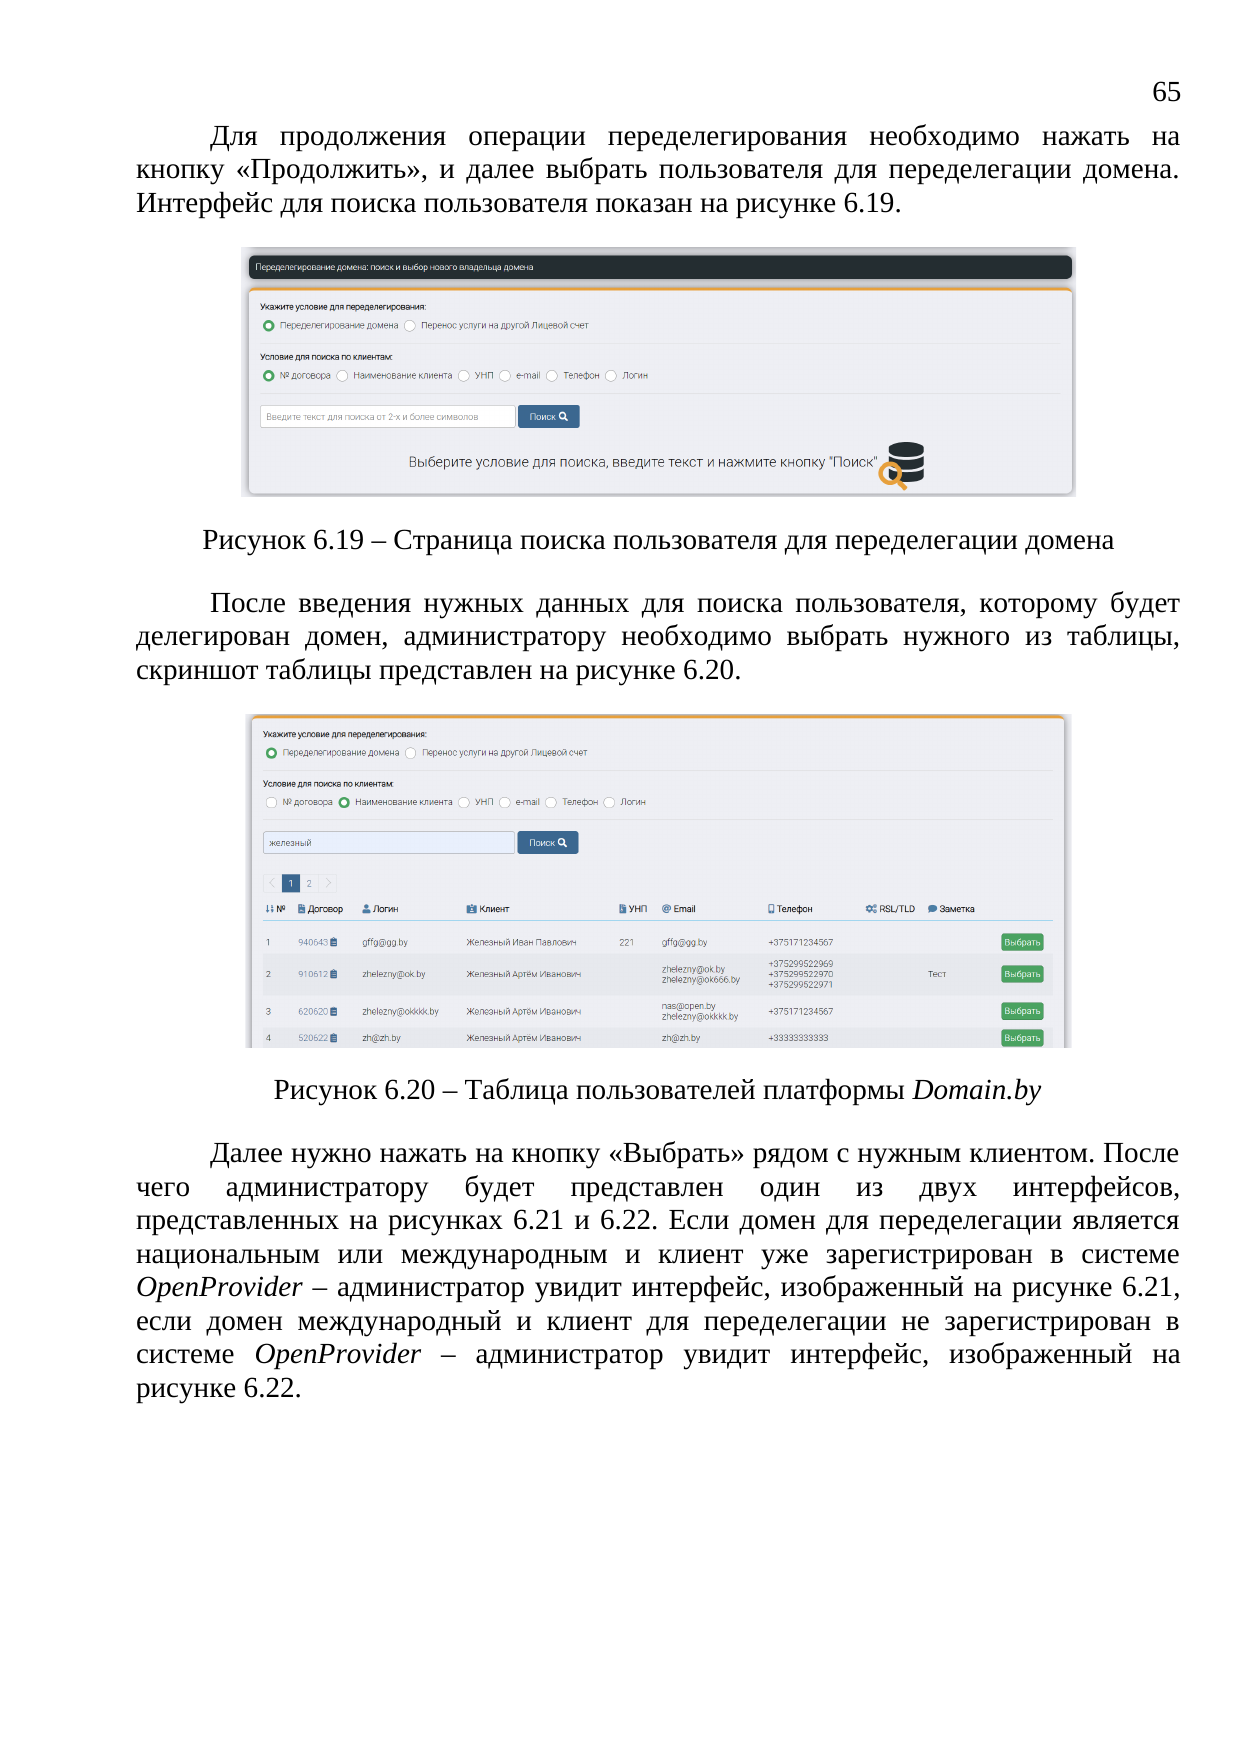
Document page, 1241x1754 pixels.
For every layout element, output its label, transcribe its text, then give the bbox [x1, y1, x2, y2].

text Для продолжения операции переделегирования необходимо нажать на кнопку «Продолжить», и далее выбрать пользователя для переделегации домена. Интерфейс для поиска пользователя показан на рисунке 6.19. [136, 118, 1181, 219]
text Далее нужно нажать на кнопку «Выбрать» рядом с нужным клиентом. После чего администратору будет представлен один из двух интерфейсов, представленных на рисунках 6.21 и 6.22. Если домен для переделегации является национальным или международным и клиент уже зарегистрирован в системе OpenProvider – администратор увидит интерфейс, изображенный на рисунке 6.21, если домен международный и клиент для переделегации не зарегистрирован в системе OpenProvider – администратор увидит интерфейс, изображенный на рисунке 6.22. [136, 1135, 1181, 1403]
text Рисунок 6.20 – Таблица пользователей платформы Domain.by [136, 1072, 1181, 1106]
picture [241, 247, 1077, 497]
text После введения нужных данных для поиска пользователя, которому будет делегирован домен, администратору необходимо выбрать нужного из таблицы, скриншот таблицы представлен на рисунке 6.20. [136, 585, 1181, 685]
text Рисунок 6.19 – Страница поиска пользователя для переделегации домена [136, 522, 1181, 556]
picture [245, 714, 1072, 1048]
